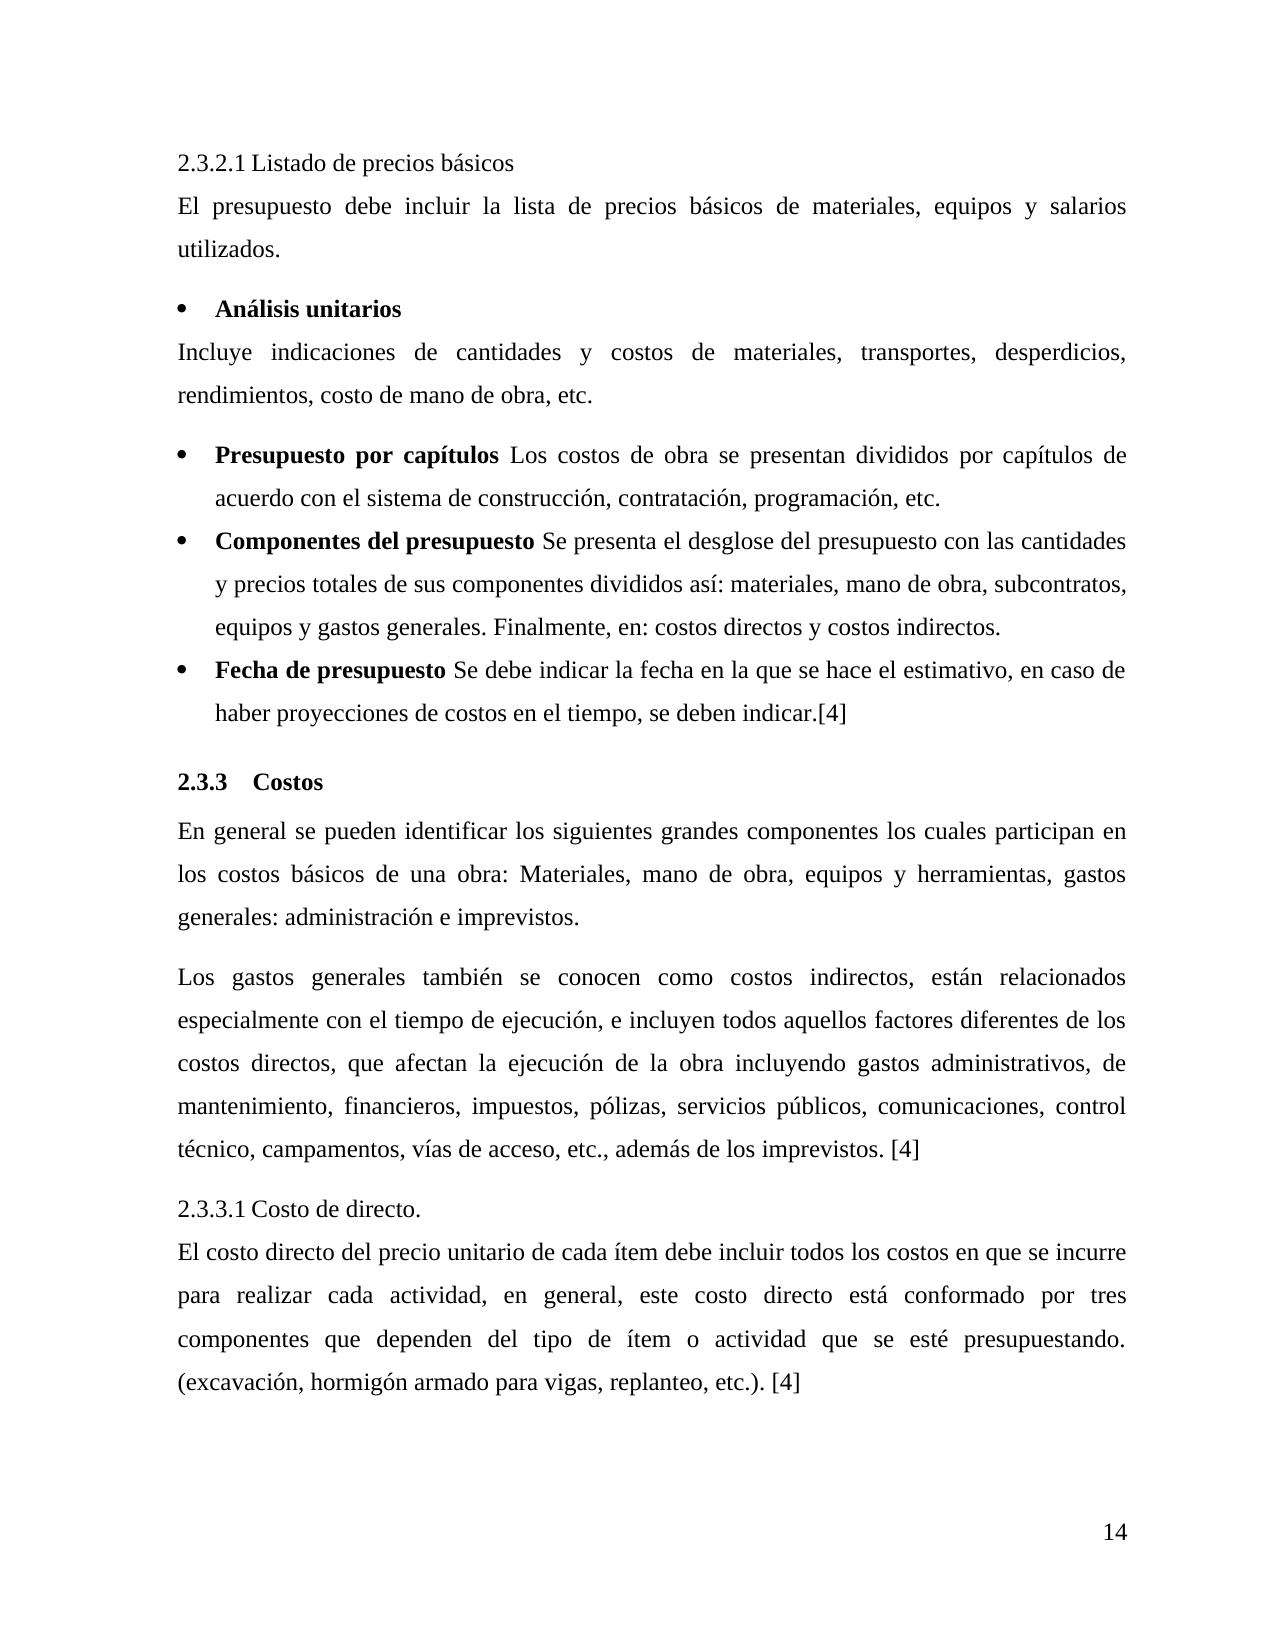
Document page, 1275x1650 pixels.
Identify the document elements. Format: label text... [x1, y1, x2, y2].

subtitle Análisis unitarios [177, 294, 1127, 322]
subtitle Costo de directo. [177, 1194, 1127, 1223]
text En general se pueden identificar los siguientes grandes componentes los cuales participan en los costos básicos de una obra: Materiales, mano de obra, equipos y herramientas, gastos generales: administración e imprevistos. [177, 816, 1127, 931]
text Incluye indicaciones de cantidades y costos de materiales, transportes, desperdicios, rendimientos, costo de mano de obra, etc. [177, 337, 1127, 409]
list Fecha de presupuesto Se debe indicar la fecha en la que se hace el estimativo, en caso de haber proyecciones de costos en el tiempo, se deben indicar.[4] [177, 655, 1127, 727]
text El presupuesto debe incluir la lista de precios básicos de materiales, equipos y salarios utilizados. [177, 191, 1127, 263]
list Presupuesto por capítulos Los costos de obra se presentan divididos por capítulos de acuerdo con el sistema de construcción, contratación, programación, etc. [177, 440, 1127, 512]
text Los gastos generales también se conocen como costos indirectos, están relacionados especialmente con el tiempo de ejecución, e incluyen todos aquellos factores diferentes de los costos directos, que afectan la ejecución de la obra incluyendo gastos administrativos, de mantenimiento, financieros, impuestos, pólizas, servicios públicos, comunicaciones, control técnico, campamentos, vías de acceso, etc., además de los imprevistos. [4] [177, 962, 1127, 1163]
list Componentes del presupuesto Se presenta el desglose del presupuesto con las cantidades y precios totales de sus componentes divididos así: materiales, mano de obra, subcontratos, equipos y gastos generales. Finalmente, en: costos directos y costos indirectos. [177, 526, 1127, 641]
subtitle Costos [177, 767, 1127, 795]
subtitle Listado de precios básicos [177, 148, 1127, 176]
text El costo directo del precio unitario de cada ítem debe incluir todos los costos en que se incurre para realizar cada actividad, en general, este costo directo está conformado por tres componentes que dependen del tipo de ítem o actividad que se esté presupuestando. (excavación, hormigón armado para vigas, replanteo, etc.). [4] [177, 1237, 1127, 1396]
